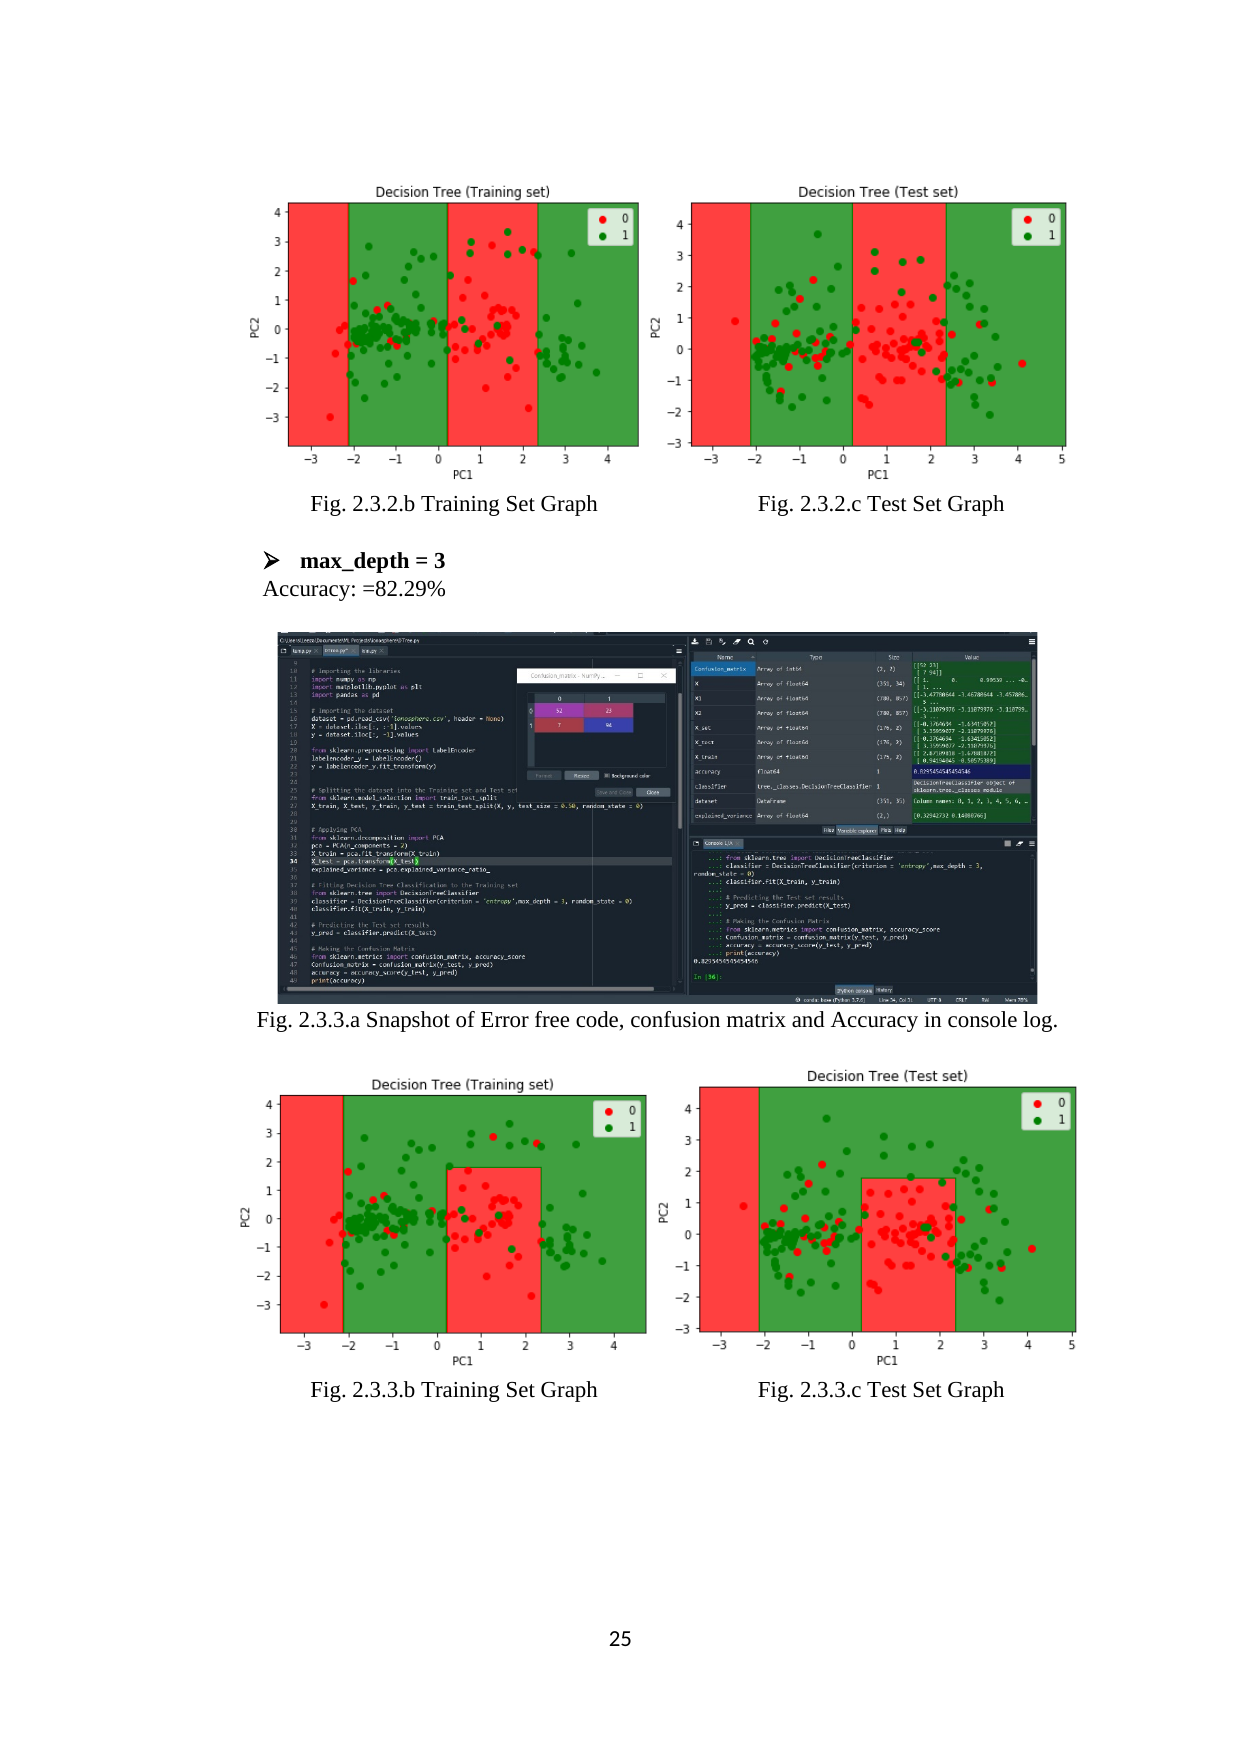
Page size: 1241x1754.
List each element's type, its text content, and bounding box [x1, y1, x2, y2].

picture [243, 178, 1072, 488]
picture [277, 632, 1038, 1004]
list Fig. 2.3.3.b Training Set Graph Fig. 2.3.3.c Test Set Graph [225, 1376, 1090, 1403]
list Accuracy: =82.29% [225, 576, 1090, 602]
list max_depth = 3 [262, 547, 1090, 573]
picture [233, 1062, 1082, 1374]
list Fig. 2.3.3.a Snapshot of Error free code, confusion matrix and Accuracy in console log. [225, 1006, 1090, 1032]
list Fig. 2.3.2.b Training Set Graph Fig. 2.3.2.c Test Set Graph [225, 490, 1090, 517]
